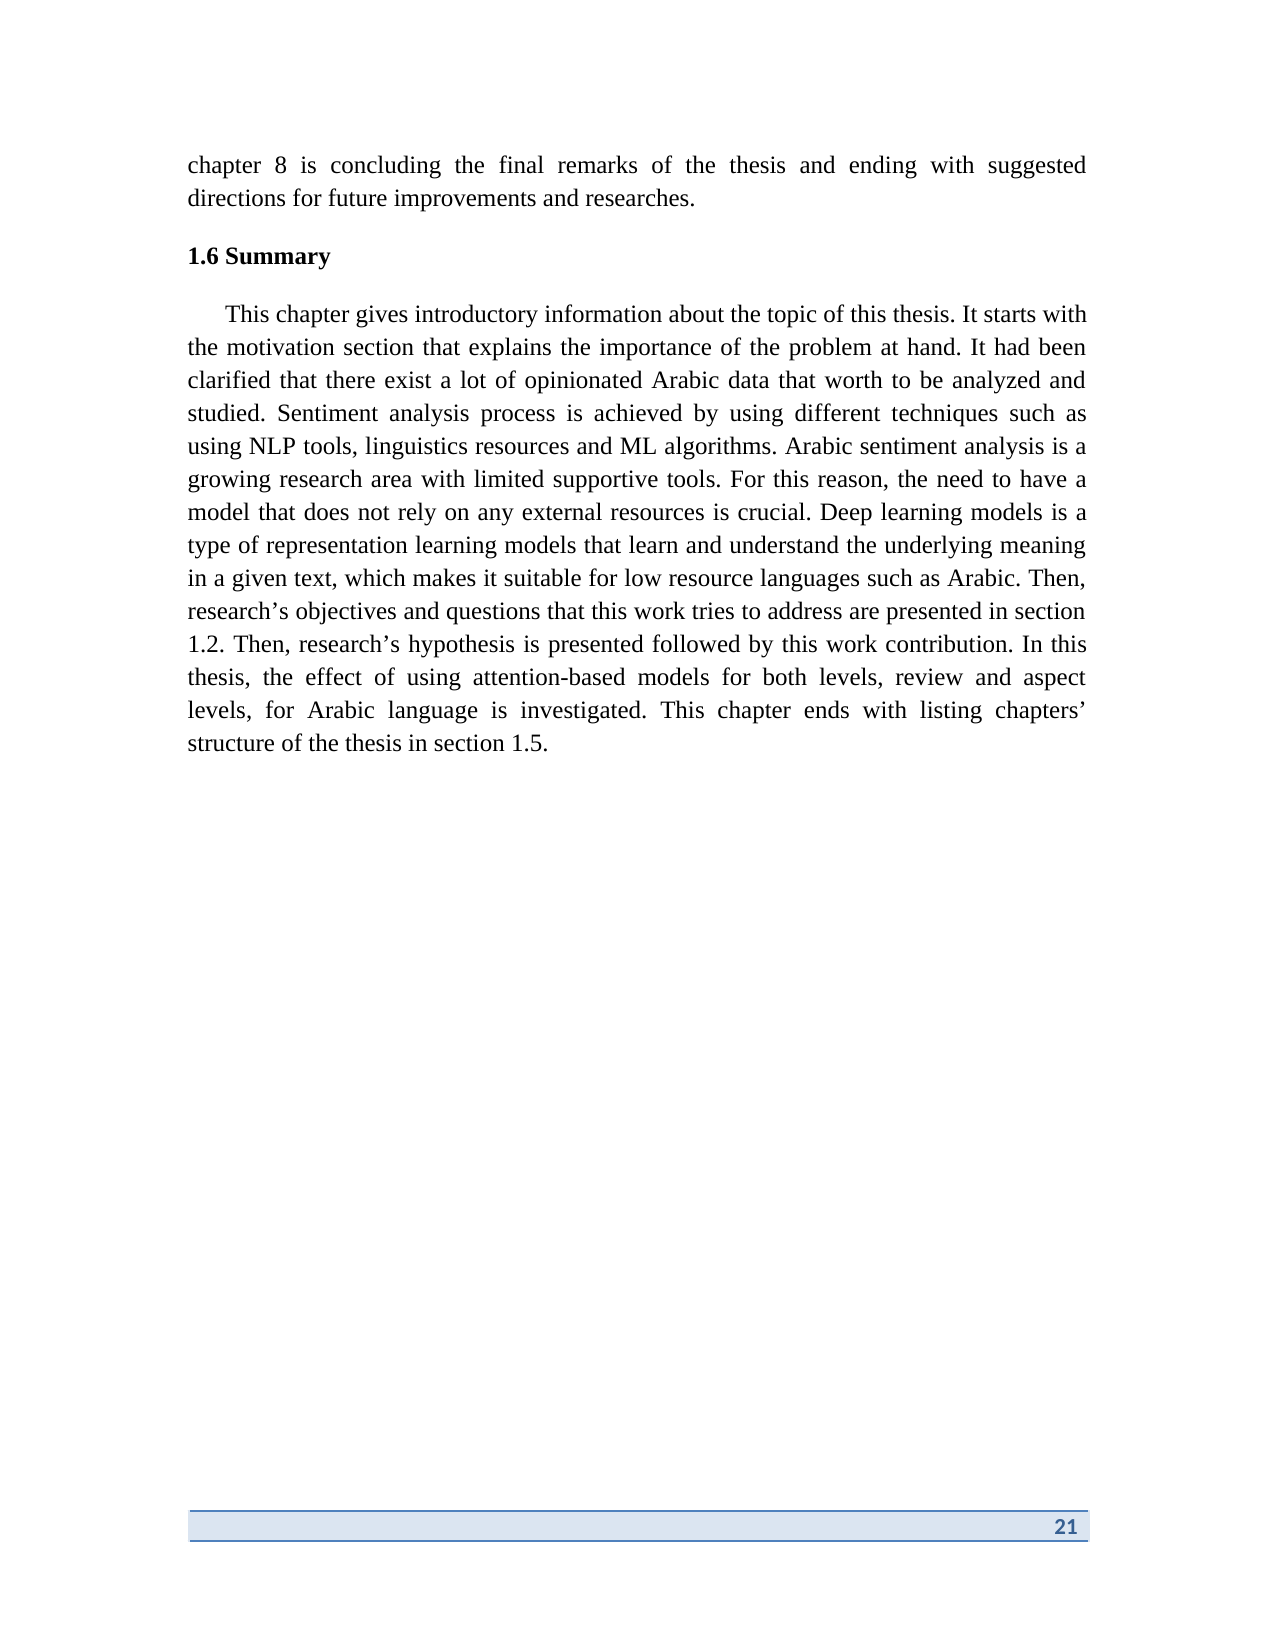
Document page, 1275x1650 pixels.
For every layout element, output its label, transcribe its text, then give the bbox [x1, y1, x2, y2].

subtitle 1.6 Summary [187, 241, 1087, 270]
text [187, 150, 1087, 212]
text This chapter gives introductory information about the topic of this thesis. It starts with the motivation section that explains the importance of the problem at hand. It had been clarified that there exist a lot of opinionated Arabic data that worth to be analyzed and studied. Sentiment analysis process is achieved by using different techniques such as using NLP tools, linguistics resources and ML algorithms. Arabic sentiment analysis is a growing research area with limited supportive tools. For this reason, the need to have a model that does not rely on any external resources is crucial. Deep learning models is a type of representation learning models that learn and understand the underlying meaning in a given text, which makes it suitable for low resource languages such as Arabic. Then, research’s objectives and questions that this work tries to address are presented in section 1.2. Then, research’s hypothesis is presented followed by this work contribution. In this thesis, the effect of using attention-based models for both levels, review and aspect levels, for Arabic language is investigated. This chapter ends with listing chapters’ structure of the thesis in section 1.5. [187, 299, 1087, 757]
